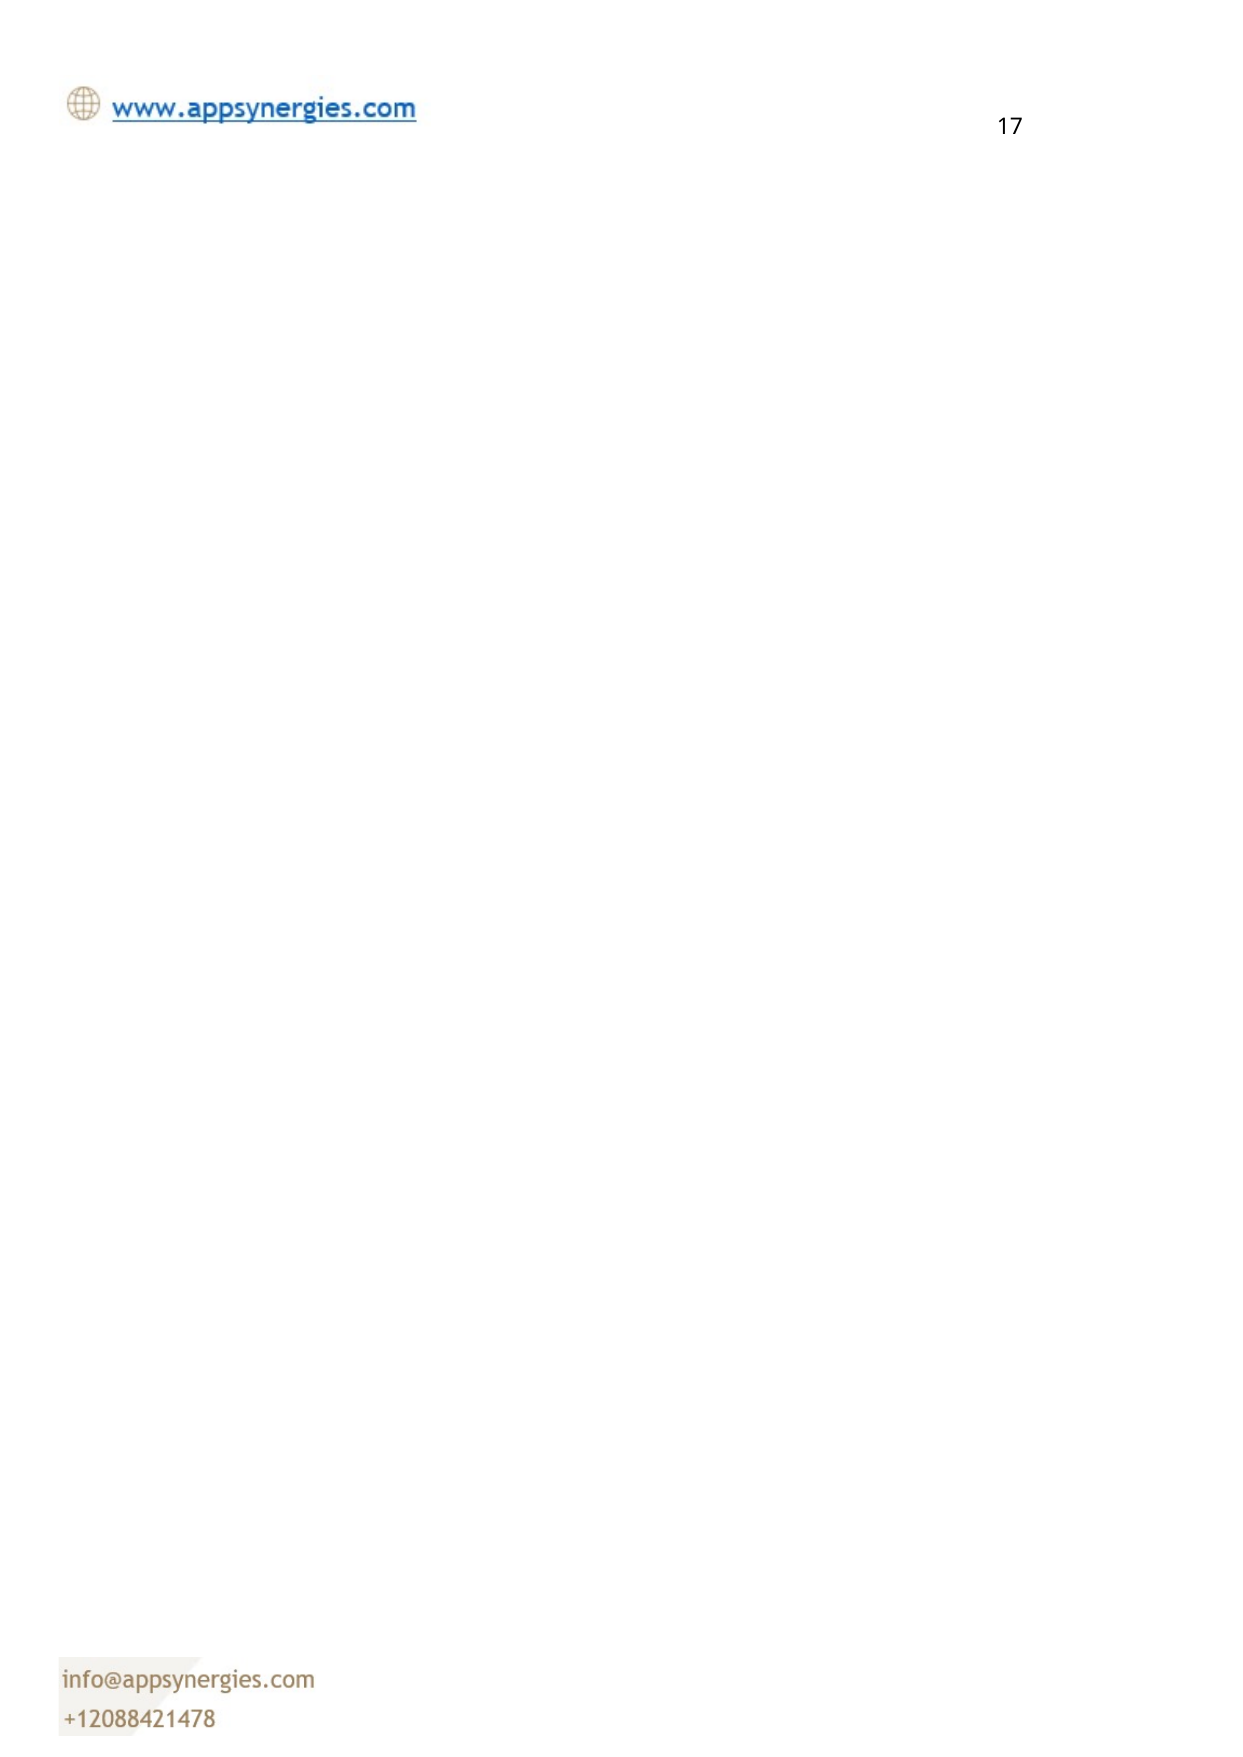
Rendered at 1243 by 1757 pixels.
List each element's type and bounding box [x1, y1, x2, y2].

picture [58, 75, 431, 135]
picture [58, 1657, 317, 1736]
